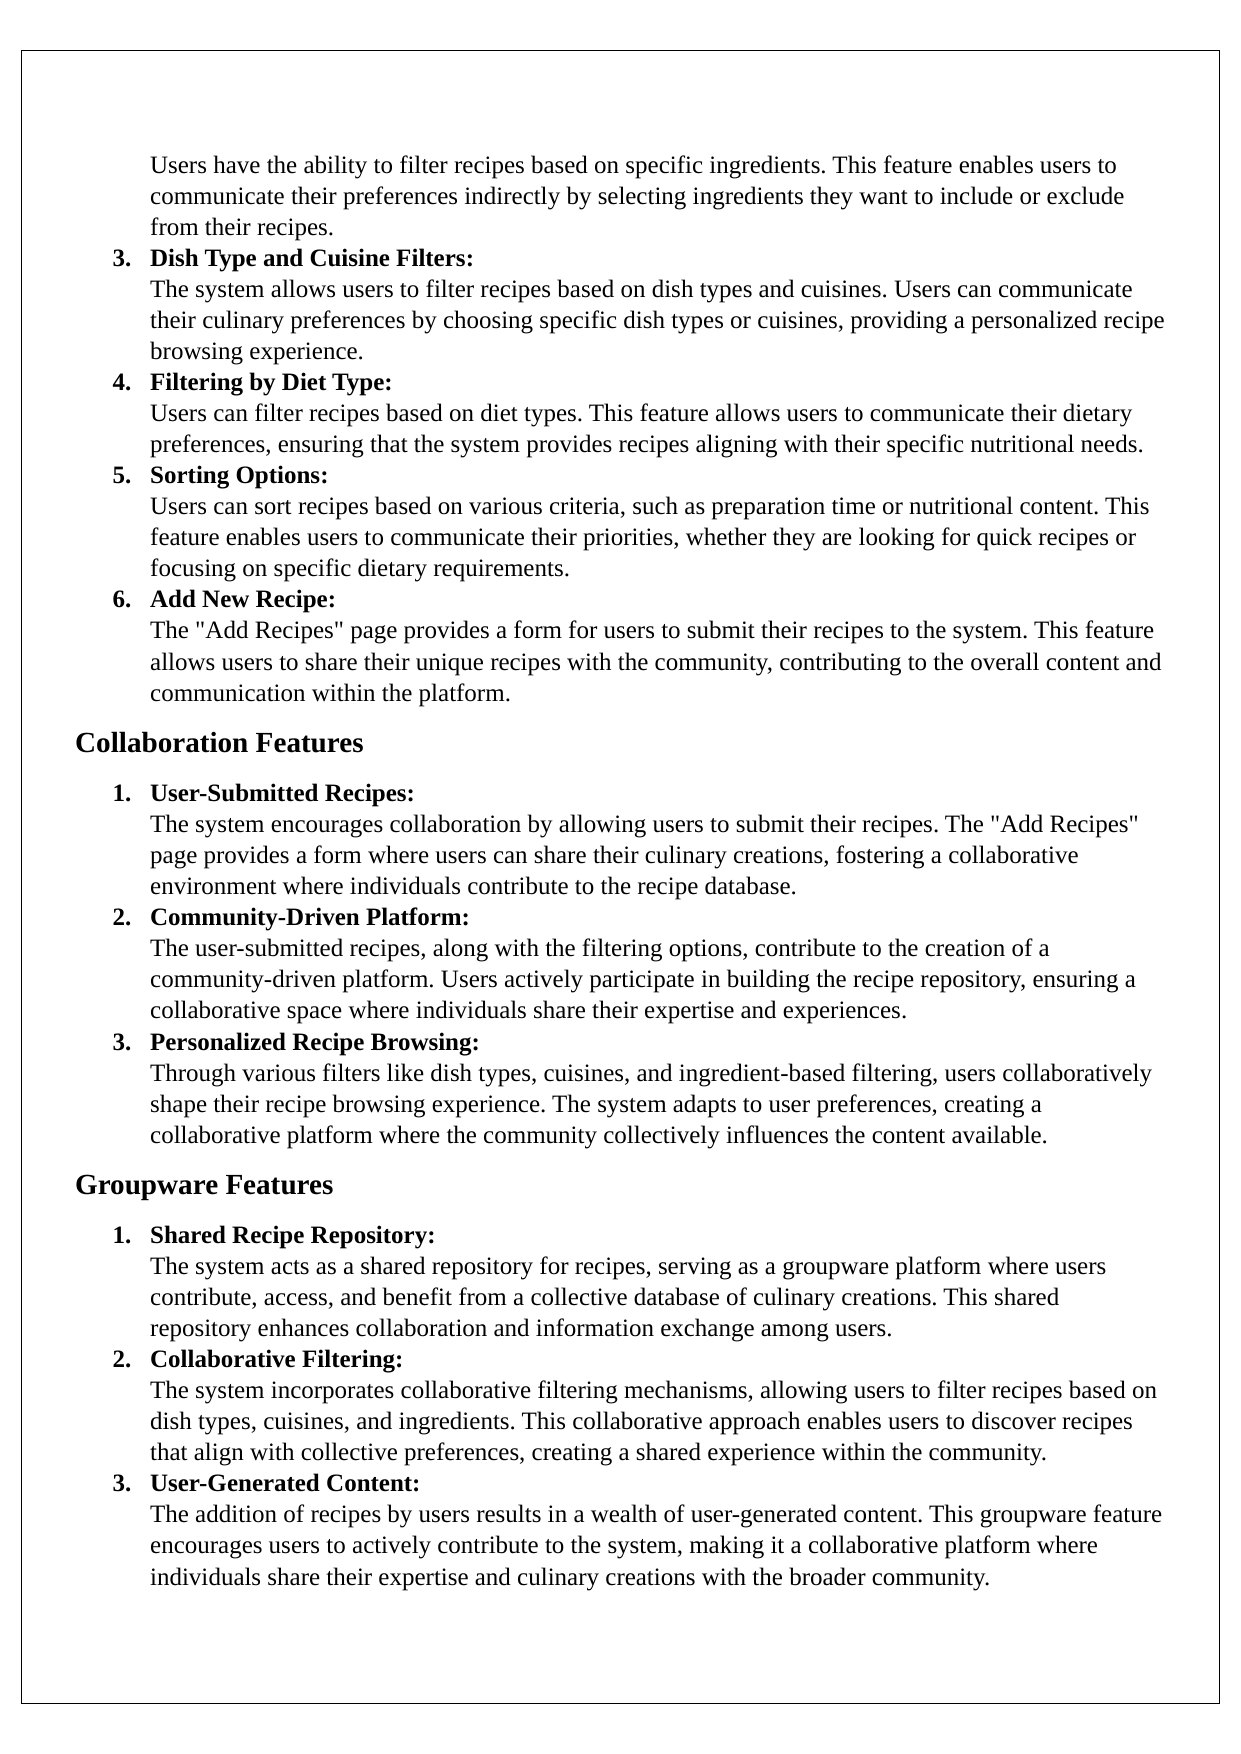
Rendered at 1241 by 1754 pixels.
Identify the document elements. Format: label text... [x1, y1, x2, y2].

list The system allows users to filter recipes based on dish types and cuisines. Users can communicate their culinary preferences by choosing specific dish types or cuisines, providing a personalized recipe browsing experience. [150, 274, 1165, 365]
list Community-Driven Platform: The user-submitted recipes, along with the filtering options, contribute to the creation of a community-driven platform. Users actively participate in building the recipe repository, ensuring a collaborative space where individuals share their expertise and experiences. [112, 902, 1165, 1024]
list Users can filter recipes based on diet types. This feature allows users to communicate their dietary preferences, ensuring that the system provides recipes aligning with their specific nutritional needs. [150, 398, 1165, 458]
list The "Add Recipes" page provides a form for users to submit their recipes to the system. This feature allows users to share their unique recipes with the community, contributing to the overall content and communication within the platform. [150, 616, 1165, 706]
text Collaboration Features [75, 725, 1165, 759]
text Groupware Features [75, 1167, 1165, 1201]
list Users have the ability to filter recipes based on specific ingredients. This feature enables users to communicate their preferences indirectly by selecting ingredients they want to include or exclude from their recipes. [150, 150, 1165, 241]
list User-Generated Content: The addition of recipes by users results in a wealth of user-generated content. This groupware feature encourages users to actively contribute to the system, making it a collaborative platform where individuals share their expertise and culinary creations with the broader community. [112, 1468, 1165, 1590]
list Personalized Recipe Browsing: Through various filters like dish types, cuisines, and ingredient-based filtering, users collaboratively shape their recipe browsing experience. The system adapts to user preferences, creating a collaborative platform where the community collectively influences the content available. [112, 1027, 1165, 1148]
list Users can sort recipes based on various criteria, such as preparation time or nutritional content. This feature enables users to communicate their priorities, whether they are looking for quick recipes or focusing on specific dietary requirements. [150, 491, 1165, 582]
list Add New Recipe: [112, 584, 1165, 613]
list Collaborative Filtering: The system incorporates collaborative filtering mechanisms, allowing users to filter recipes based on dish types, cuisines, and ingredients. This collaborative approach enables users to discover recipes that align with collective preferences, creating a shared experience within the community. [112, 1344, 1165, 1466]
list Dish Type and Cuisine Filters: [112, 243, 1165, 272]
list User-Submitted Recipes: The system encourages collaboration by allowing users to submit their recipes. The "Add Recipes" page provides a form where users can share their culinary creations, fostering a collaborative environment where individuals contribute to the recipe database. [112, 778, 1165, 900]
list Sorting Options: [112, 460, 1165, 489]
list Shared Recipe Repository: The system acts as a shared repository for recipes, serving as a groupware platform where users contribute, access, and benefit from a collective database of culinary creations. This shared repository enhances collaboration and information exchange among users. [112, 1220, 1165, 1342]
list Filtering by Diet Type: [112, 367, 1165, 396]
